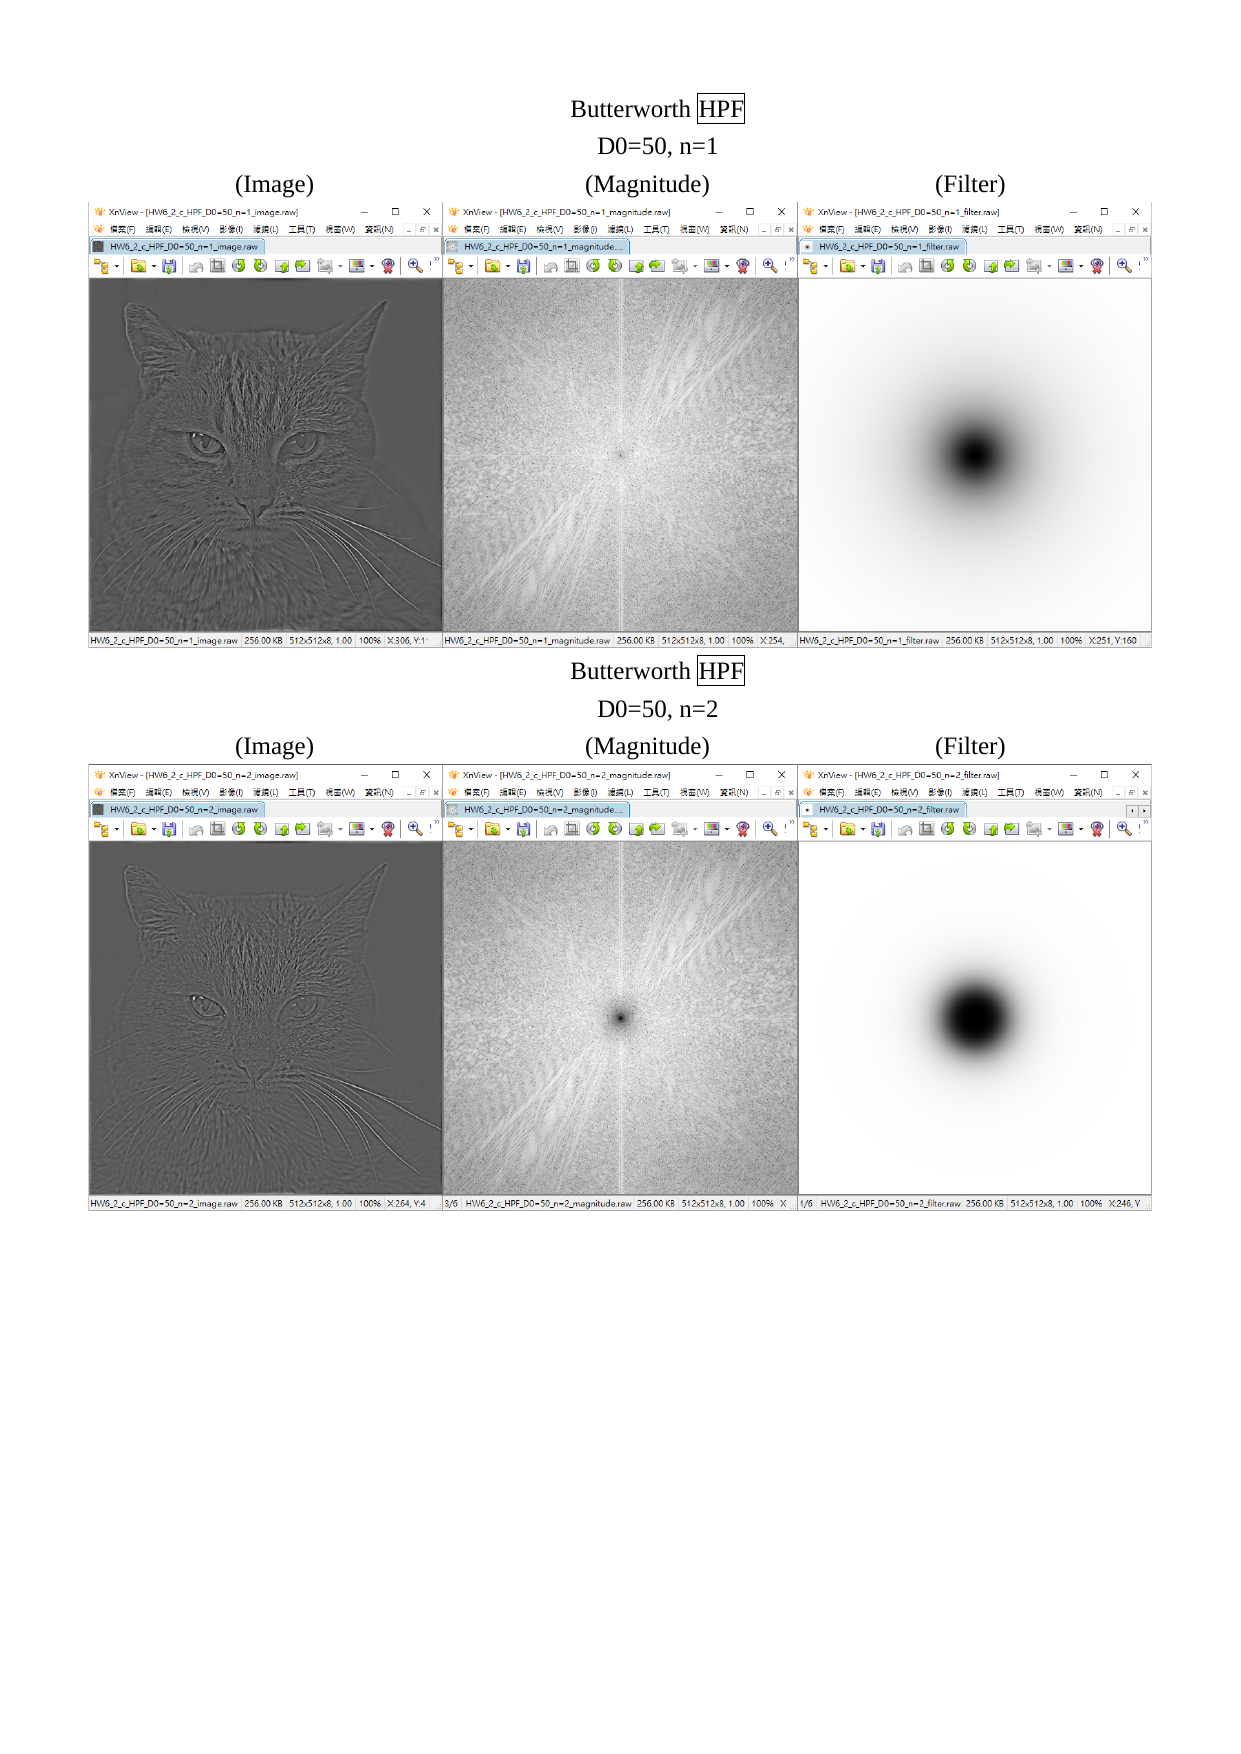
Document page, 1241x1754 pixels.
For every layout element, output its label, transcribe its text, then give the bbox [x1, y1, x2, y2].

list D0=50, n=2 [150, 689, 1165, 727]
text (Image) (Magnitude) (Filter) [75, 727, 1165, 764]
picture [88, 764, 1152, 1211]
text (Image) (Magnitude) (Filter) [75, 164, 1165, 202]
picture [88, 202, 1152, 648]
list D0=50, n=1 [150, 127, 1165, 164]
list Butterworth HPF [150, 89, 1165, 127]
list Butterworth HPF [150, 652, 1165, 689]
